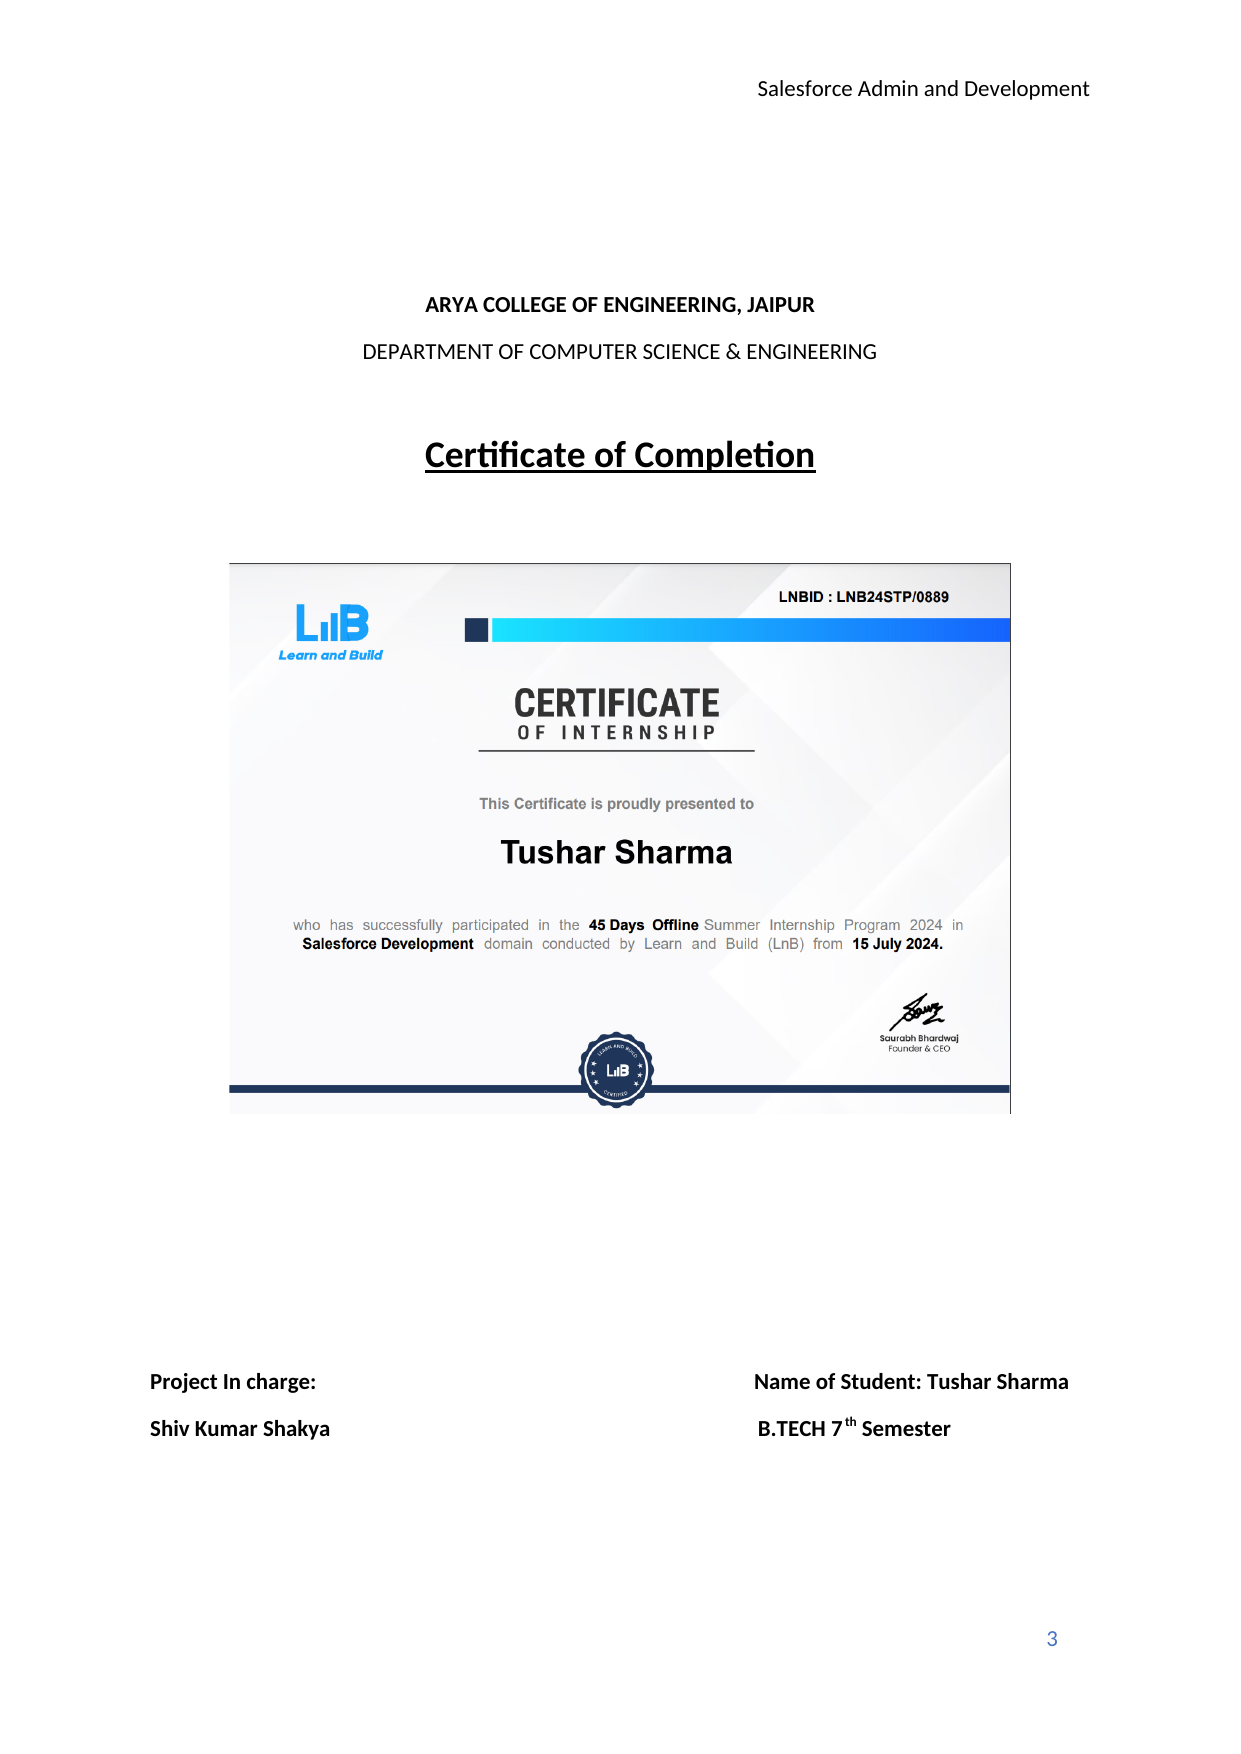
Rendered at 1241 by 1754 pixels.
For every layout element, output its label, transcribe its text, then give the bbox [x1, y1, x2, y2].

text Project In charge: Name of Student: Tushar Sharma [150, 1367, 1090, 1395]
text Certificate of Completion [150, 431, 1090, 477]
picture [229, 563, 1011, 1114]
text ARYA COLLEGE OF ENGINEERING, JAIPUR [150, 291, 1090, 319]
text Shiv Kumar Shakya B.TECH 7th Semester [150, 1414, 1090, 1442]
text DEPARTMENT OF COMPUTER SCIENCE & ENGINEERING [150, 337, 1090, 366]
